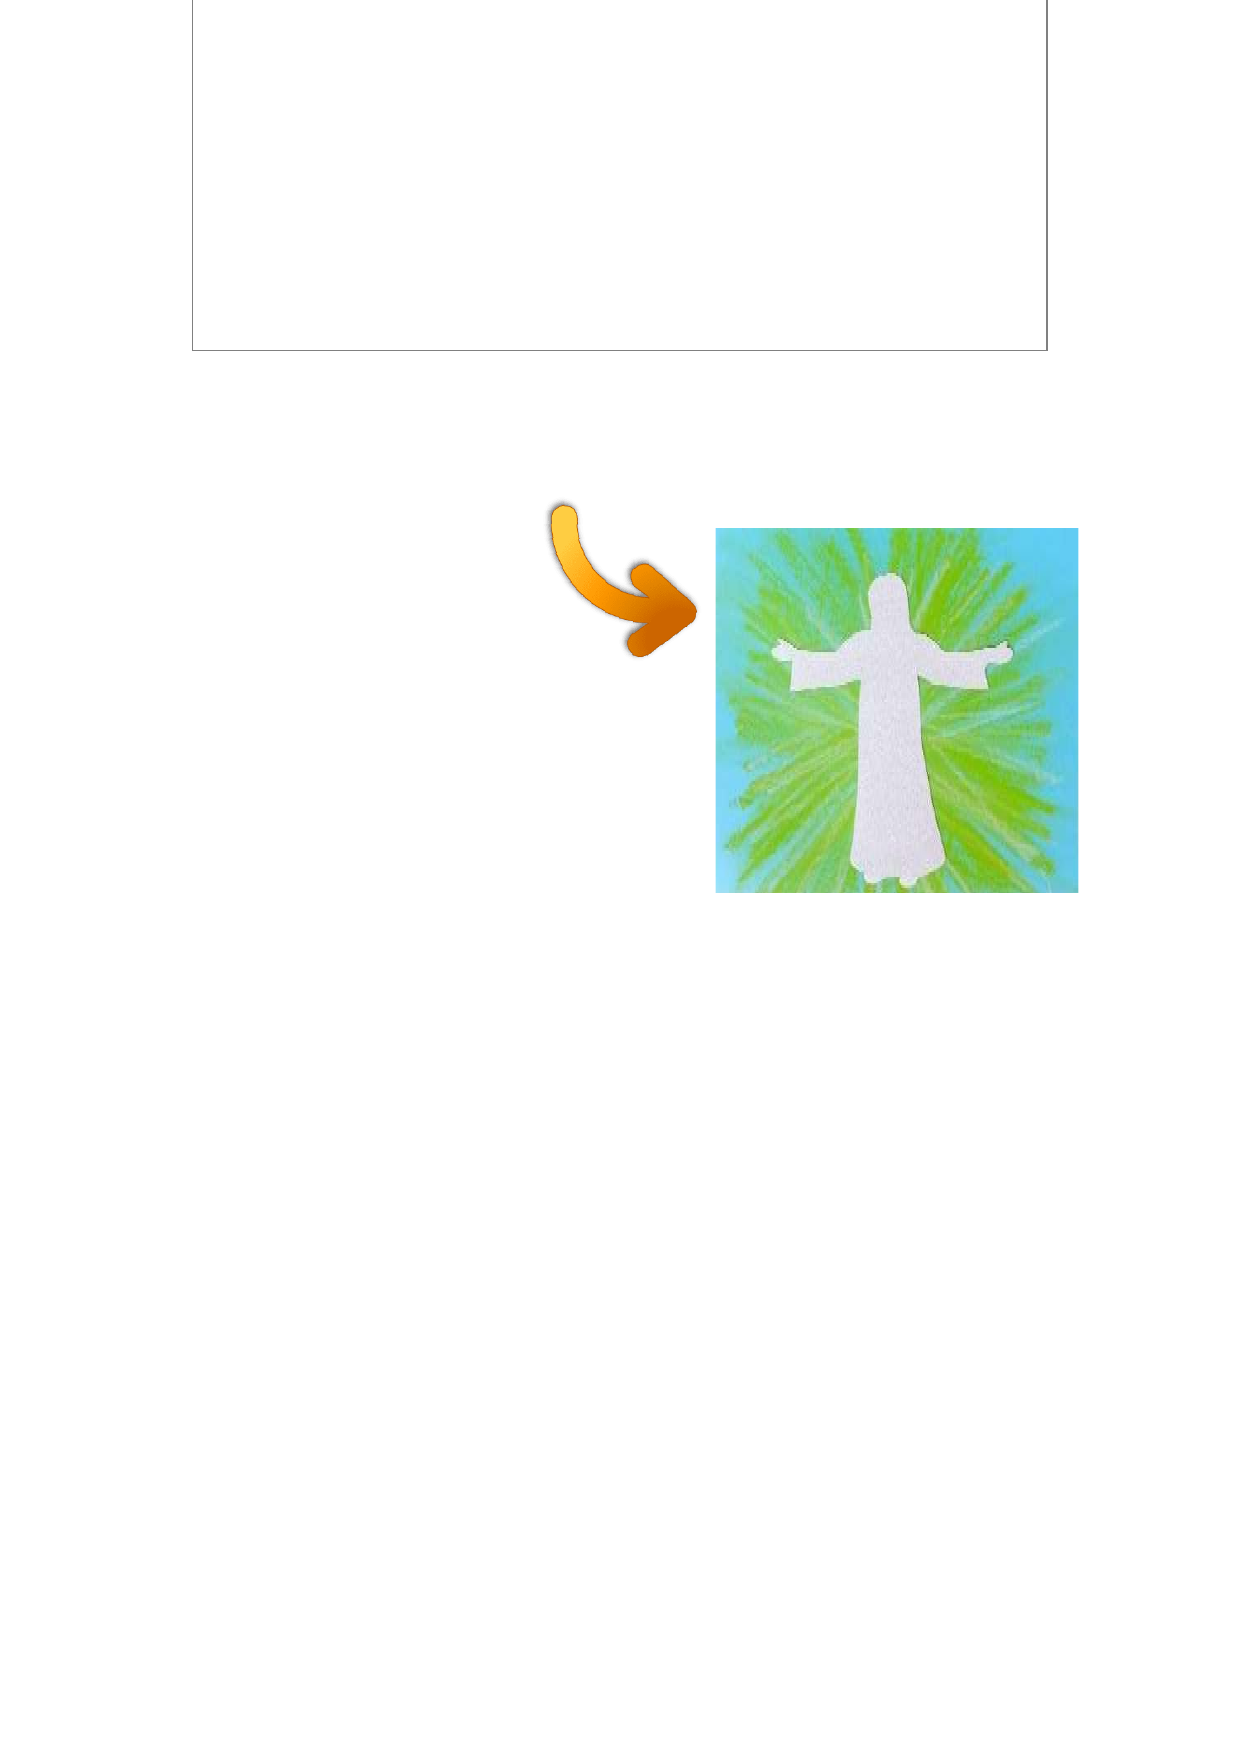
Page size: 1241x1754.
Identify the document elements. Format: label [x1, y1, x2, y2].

picture [715, 528, 1079, 893]
picture [531, 490, 711, 669]
